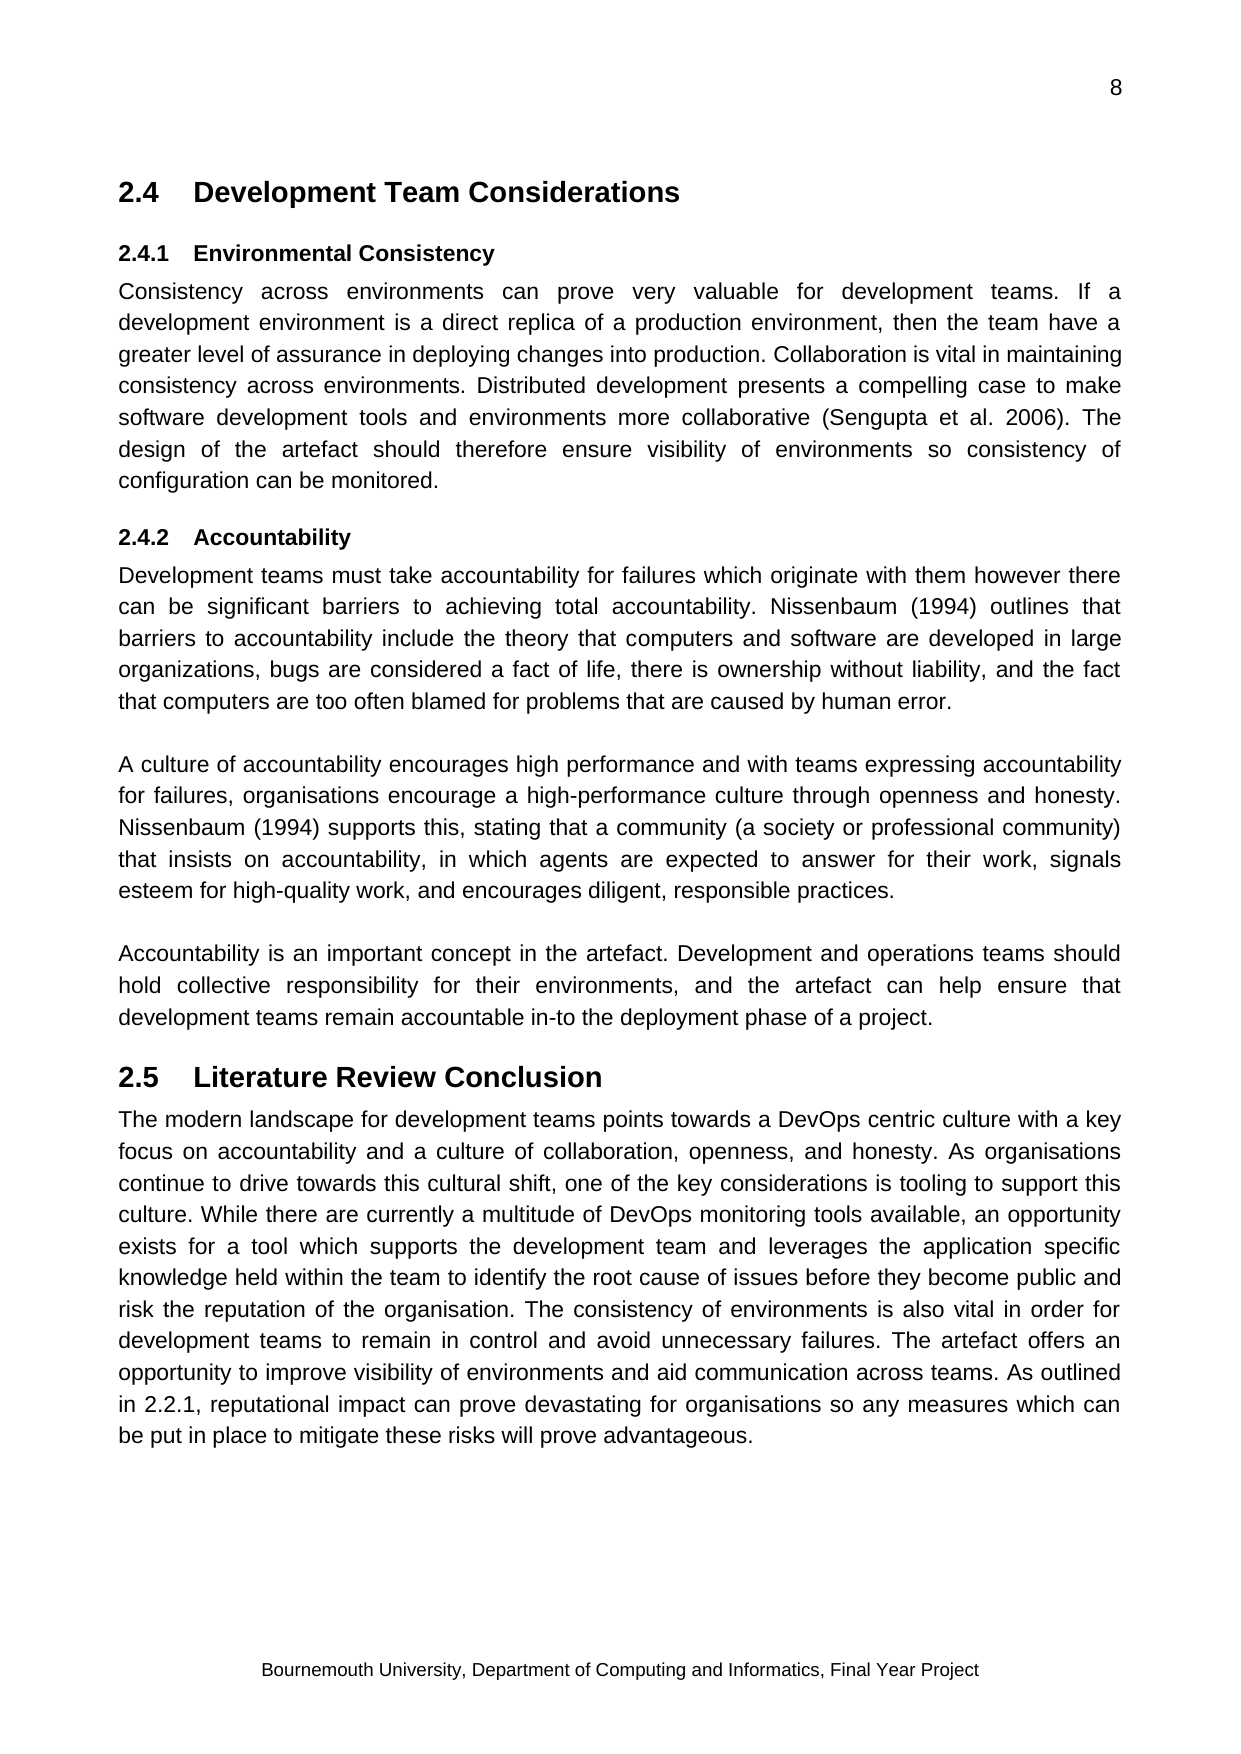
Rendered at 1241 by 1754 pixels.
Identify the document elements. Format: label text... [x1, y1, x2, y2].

text Consistency across environments can prove very valuable for development teams. If a development environment is a direct replica of a production environment, then the team have a greater level of assurance in deploying changes into production. Collaboration is vital in maintaining consistency across environments. Distributed development presents a compelling case to make software development tools and environments more collaborative (Sengupta et al. 2006). The design of the artefact should therefore ensure visibility of environments so consistency of configuration can be monitored. [118, 278, 1122, 493]
subtitle Literature Review Conclusion [118, 1060, 1122, 1093]
subtitle Environmental Consistency [118, 240, 1122, 266]
subtitle Development Team Considerations [118, 175, 1122, 208]
text The modern landscape for development teams points towards a DevOps centric culture with a key focus on accountability and a culture of collaboration, openness, and honesty. As organisations continue to drive towards this cultural shift, one of the key considerations is tooling to support this culture. While there are currently a multitude of DevOps monitoring tools available, an opportunity exists for a tool which supports the development team and leverages the application specific knowledge held within the team to identify the root cause of issues before they become public and risk the reputation of the organisation. The consistency of environments is also vital in order for development teams to remain in control and avoid unnecessary failures. The artefact offers an opportunity to improve visibility of environments and aid communication across teams. As outlined in 2.2.1, reputational impact can prove devastating for organisations so any measures which can be put in place to mitigate these risks will prove advantageous. [118, 1106, 1122, 1448]
text Development teams must take accountability for failures which originate with them however there can be significant barriers to achieving total accountability. Nissenbaum (1994) outlines that barriers to accountability include the theory that computers and software are developed in large organizations, bugs are considered a fact of life, there is ownership without liability, and the fact that computers are too often blamed for problems that are caused by human error. [118, 562, 1122, 714]
text Accountability is an important concept in the artefact. Development and operations teams should hold collective responsibility for their environments, and the artefact can help ensure that development teams remain accountable in-to the deployment phase of a project. [118, 940, 1122, 1030]
text A culture of accountability encourages high performance and with teams expressing accountability for failures, organisations encourage a high-performance culture through openness and honesty. Nissenbaum (1994) supports this, stating that a community (a society or professional community) that insists on accountability, in which agents are expected to answer for their work, signals esteem for high-quality work, and encourages diligent, responsible practices. [118, 751, 1122, 903]
subtitle Accountability [118, 524, 1122, 550]
